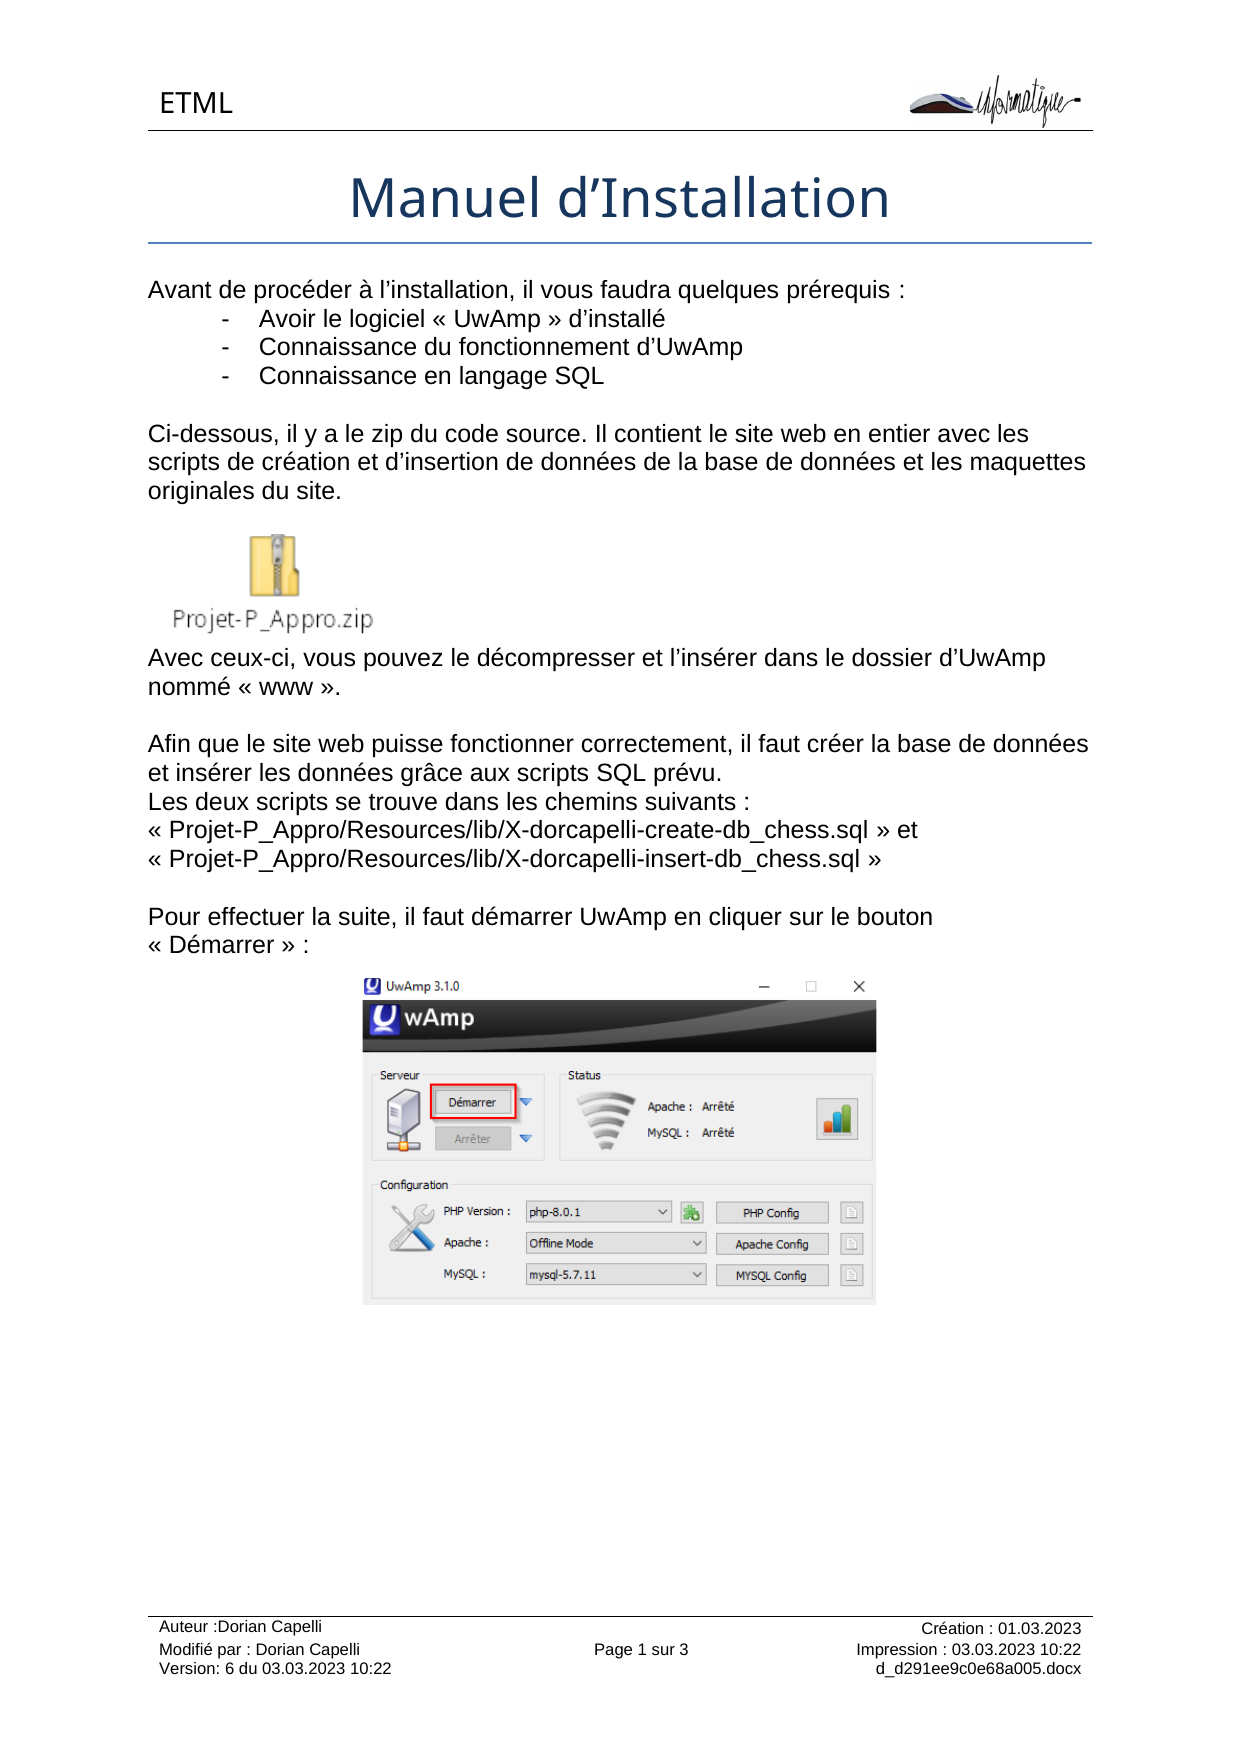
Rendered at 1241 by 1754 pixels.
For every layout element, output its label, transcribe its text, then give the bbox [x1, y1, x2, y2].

text « Projet-P_Appro/Resources/lib/X-dorcapelli-insert-db_chess.sql » [148, 844, 1092, 873]
list Connaissance en langage SQL [221, 361, 1092, 390]
text Avant de procéder à l’installation, il vous faudra quelques prérequis : [148, 275, 1092, 304]
text Les deux scripts se trouve dans les chemins suivants : [148, 787, 1092, 816]
title Manuel d’Installation [148, 159, 1092, 242]
text Afin que le site web puisse fonctionner correctement, il faut créer la base de données et insérer les données grâce aux scripts SQL prévu. [148, 729, 1092, 787]
list Connaissance du fonctionnement d’UwAmp [221, 332, 1092, 361]
picture [909, 75, 1082, 128]
text « Projet-P_Appro/Resources/lib/X-dorcapelli-create-db_chess.sql » et [148, 816, 1092, 844]
text Pour effectuer la suite, il faut démarrer UwAmp en cliquer sur le bouton « Démarrer » : [148, 902, 1092, 959]
picture [362, 976, 877, 1305]
list Avoir le logiciel « UwAmp » d’installé [221, 304, 1092, 332]
text Avec ceux-ci, vous pouvez le décompresser et l’insérer dans le dossier d’UwAmp nommé « www ». [148, 643, 1092, 701]
text Ci-dessous, il y a le zip du code source. Il contient le site web en entier avec les scripts de création et d’insertion de données de la base de données et les maquettes originales du site. [148, 419, 1092, 505]
